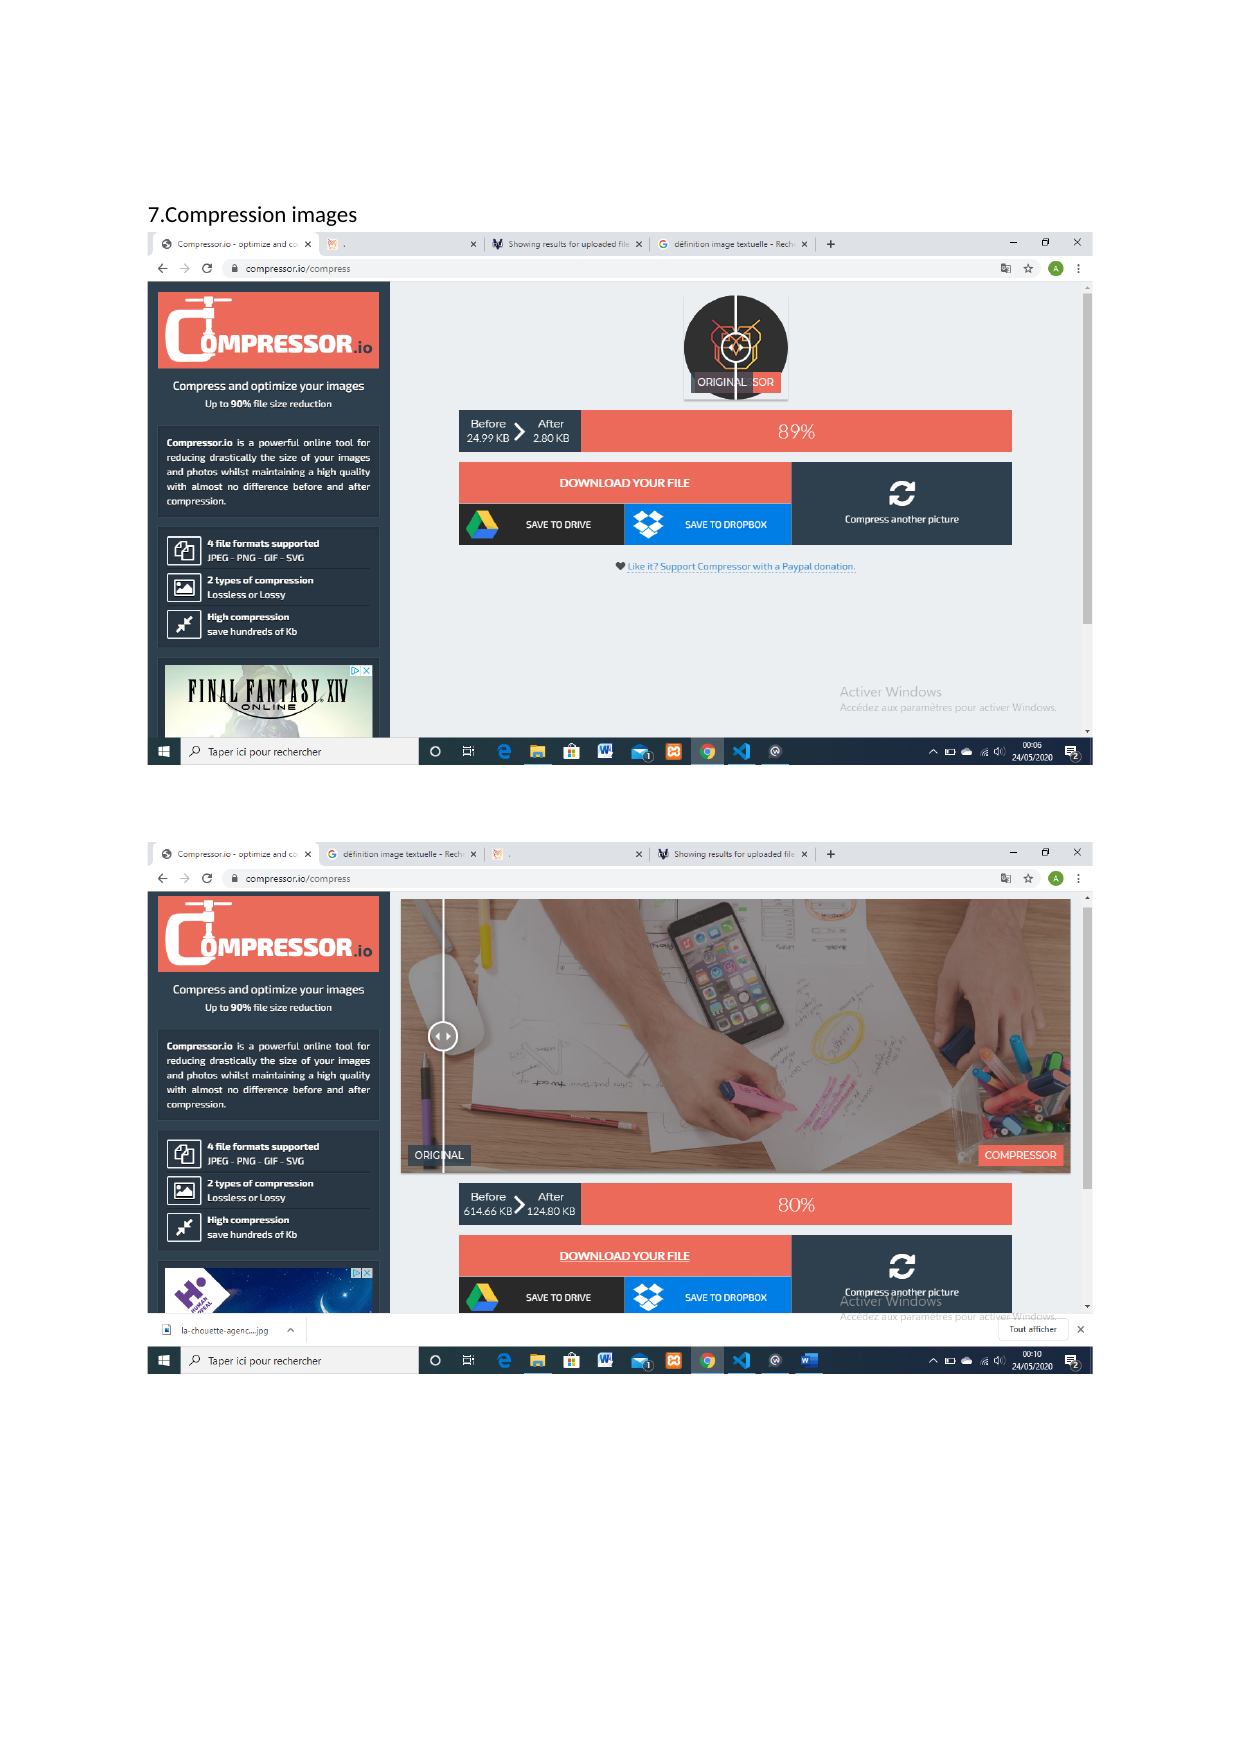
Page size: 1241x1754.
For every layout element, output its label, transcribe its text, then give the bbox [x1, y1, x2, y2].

picture [147, 842, 1093, 1374]
text 7.Compression images [148, 201, 1093, 232]
picture [147, 232, 1093, 765]
